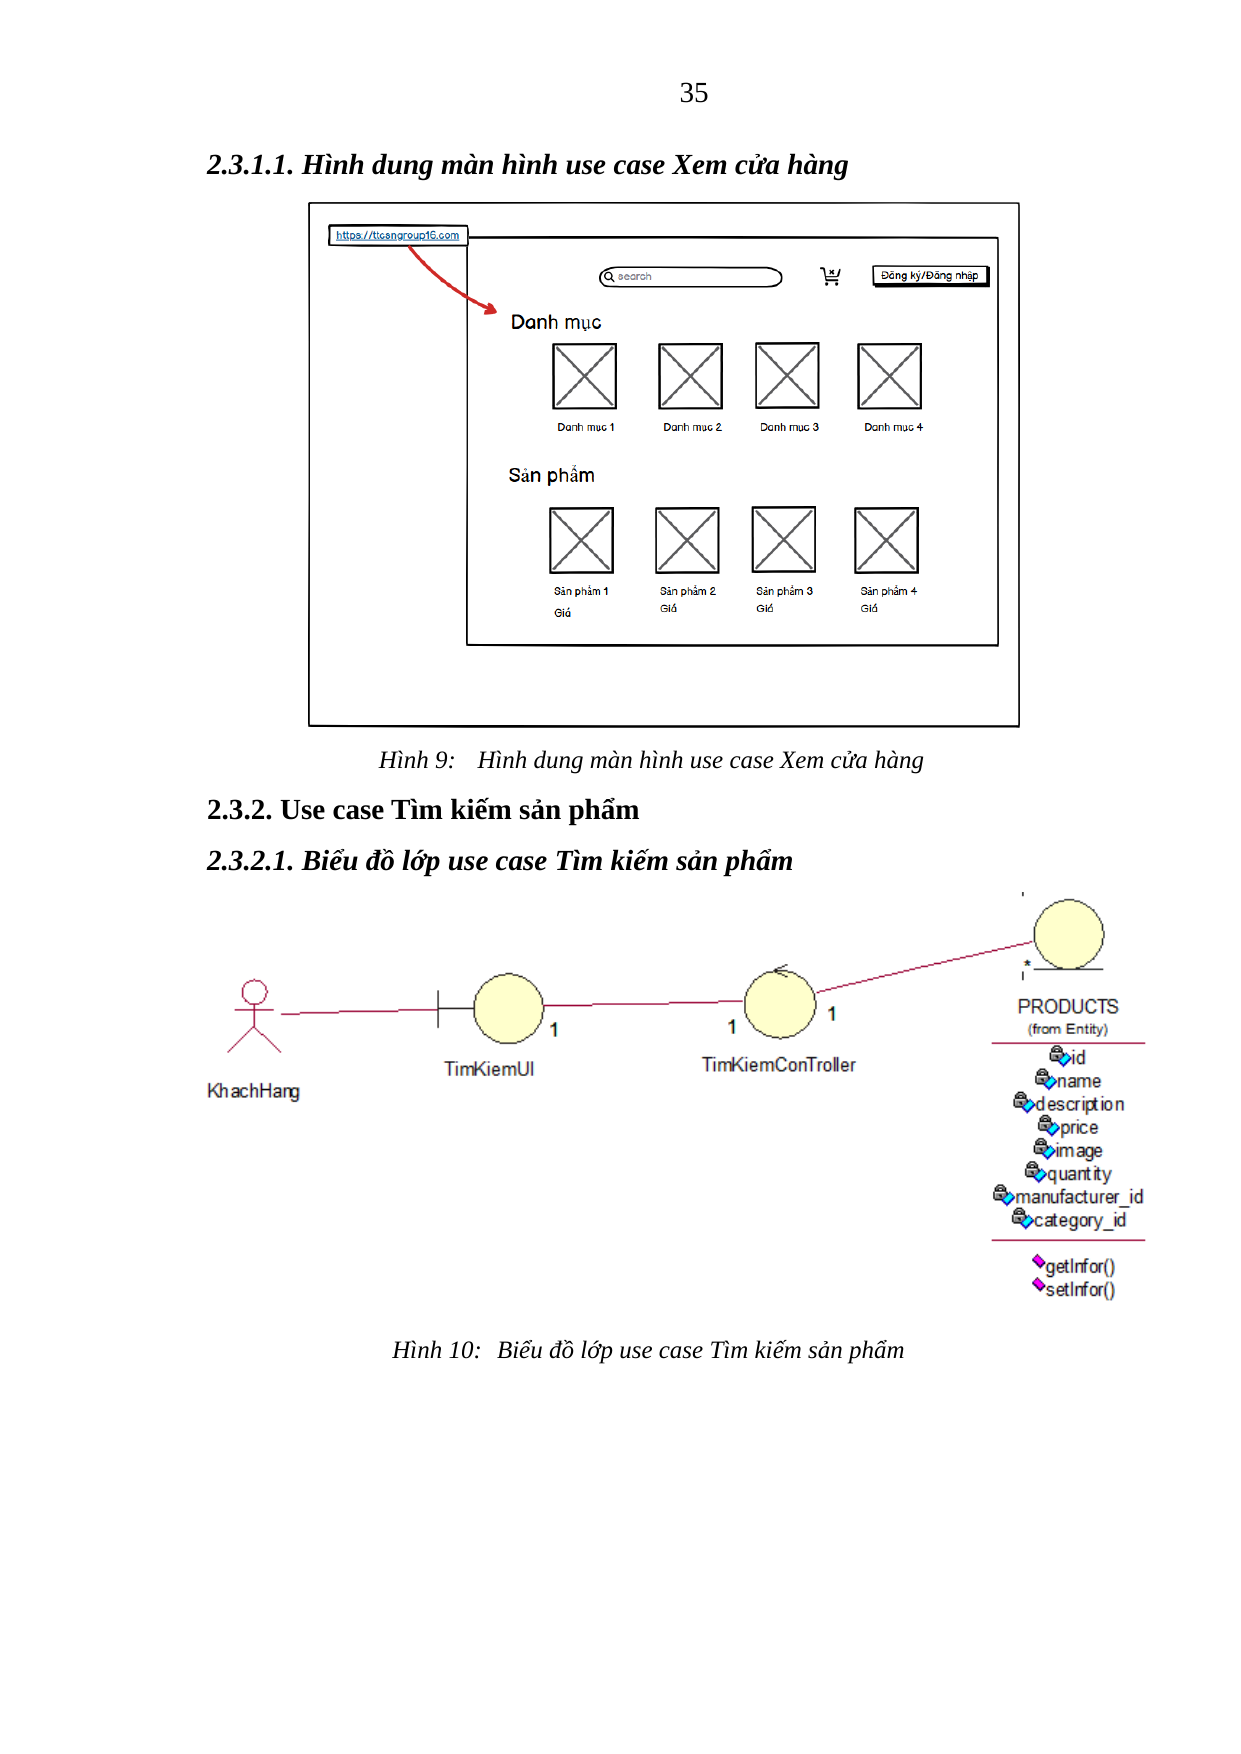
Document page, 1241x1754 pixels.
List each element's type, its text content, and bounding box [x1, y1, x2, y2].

subtitle 2.3.1.1. Hình dung màn hình use case Xem cửa hàng [207, 147, 1122, 181]
subtitle 2.3.2.1. Biểu đồ lớp use case Tìm kiếm sản phẩm [207, 843, 1122, 876]
picture [206, 892, 1157, 1318]
text Biểu đồ lớp use case Tìm kiếm sản phẩm [207, 1335, 1122, 1363]
picture [304, 197, 1025, 729]
text Hình dung màn hình use case Xem cửa hàng [207, 745, 1122, 774]
subtitle 2.3.2. Use case Tìm kiếm sản phẩm [207, 792, 1122, 826]
